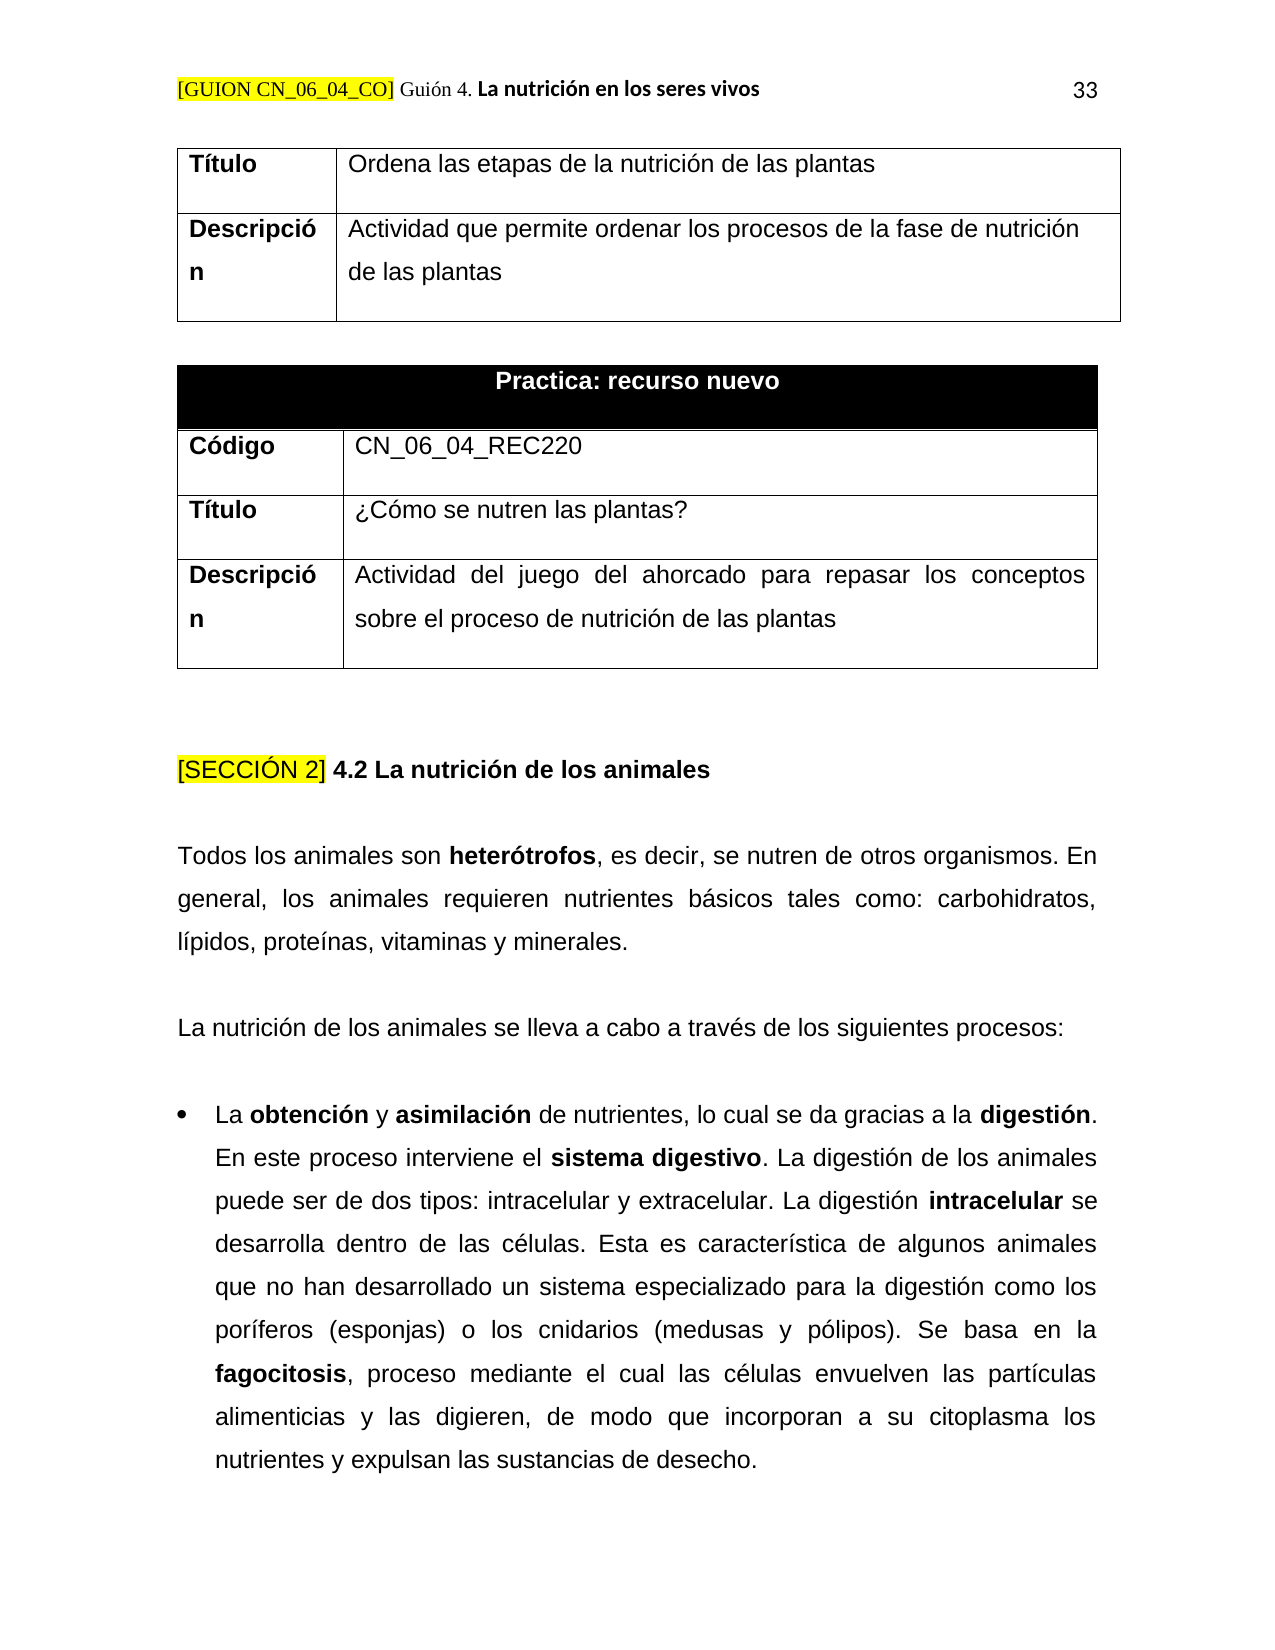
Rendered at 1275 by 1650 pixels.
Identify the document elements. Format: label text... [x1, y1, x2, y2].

table_cell Título [178, 149, 336, 212]
table_cell Título [178, 496, 343, 559]
table_cell Actividad del juego del ahorcado para repasar los conceptos sobre el proceso de nutrición de las plantas [344, 560, 1097, 667]
table_cell ¿Cómo se nutren las plantas? [344, 496, 1097, 559]
table_cell Ordena las etapas de la nutrición de las plantas [337, 149, 1120, 212]
text [SECCIÓN 2] 4.2 La nutrición de los animales [326, 755, 1098, 783]
table_cell Código [178, 431, 343, 494]
table_header Practica: recurso nuevo [178, 366, 1097, 429]
text La nutrición de los animales se lleva a cabo a través de los siguientes procesos: [177, 1013, 1098, 1042]
table_cell Actividad que permite ordenar los procesos de la fase de nutrición de las plantas [337, 214, 1120, 321]
text Todos los animales son heterótrofos, es decir, se nutren de otros organismos. En general, los animales requieren nutrientes básicos tales como: carbohidratos, lípidos, proteínas, vitaminas y minerales. [177, 841, 1098, 956]
table_cell CN_06_04_REC220 [344, 431, 1097, 494]
list La obtención y asimilación de nutrientes, lo cual se da gracias a la digestión. En este proceso interviene el sistema digestivo. La digestión de los animales puede ser de dos tipos: intracelular y extracelular. La digestión intracelular se desarrolla dentro de las células. Esta es característica de algunos animales que no han desarrollado un sistema especializado para la digestión como los poríferos (esponjas) o los cnidarios (medusas y pólipos). Se basa en la fagocitosis, proceso mediante el cual las células envuelven las partículas alimenticias y las digieren, de modo que incorporan a su citoplasma los nutrientes y expulsan las sustancias de desecho. [177, 1100, 1098, 1473]
table_cell Descripción [178, 560, 343, 667]
table_cell Descripción [178, 214, 336, 321]
